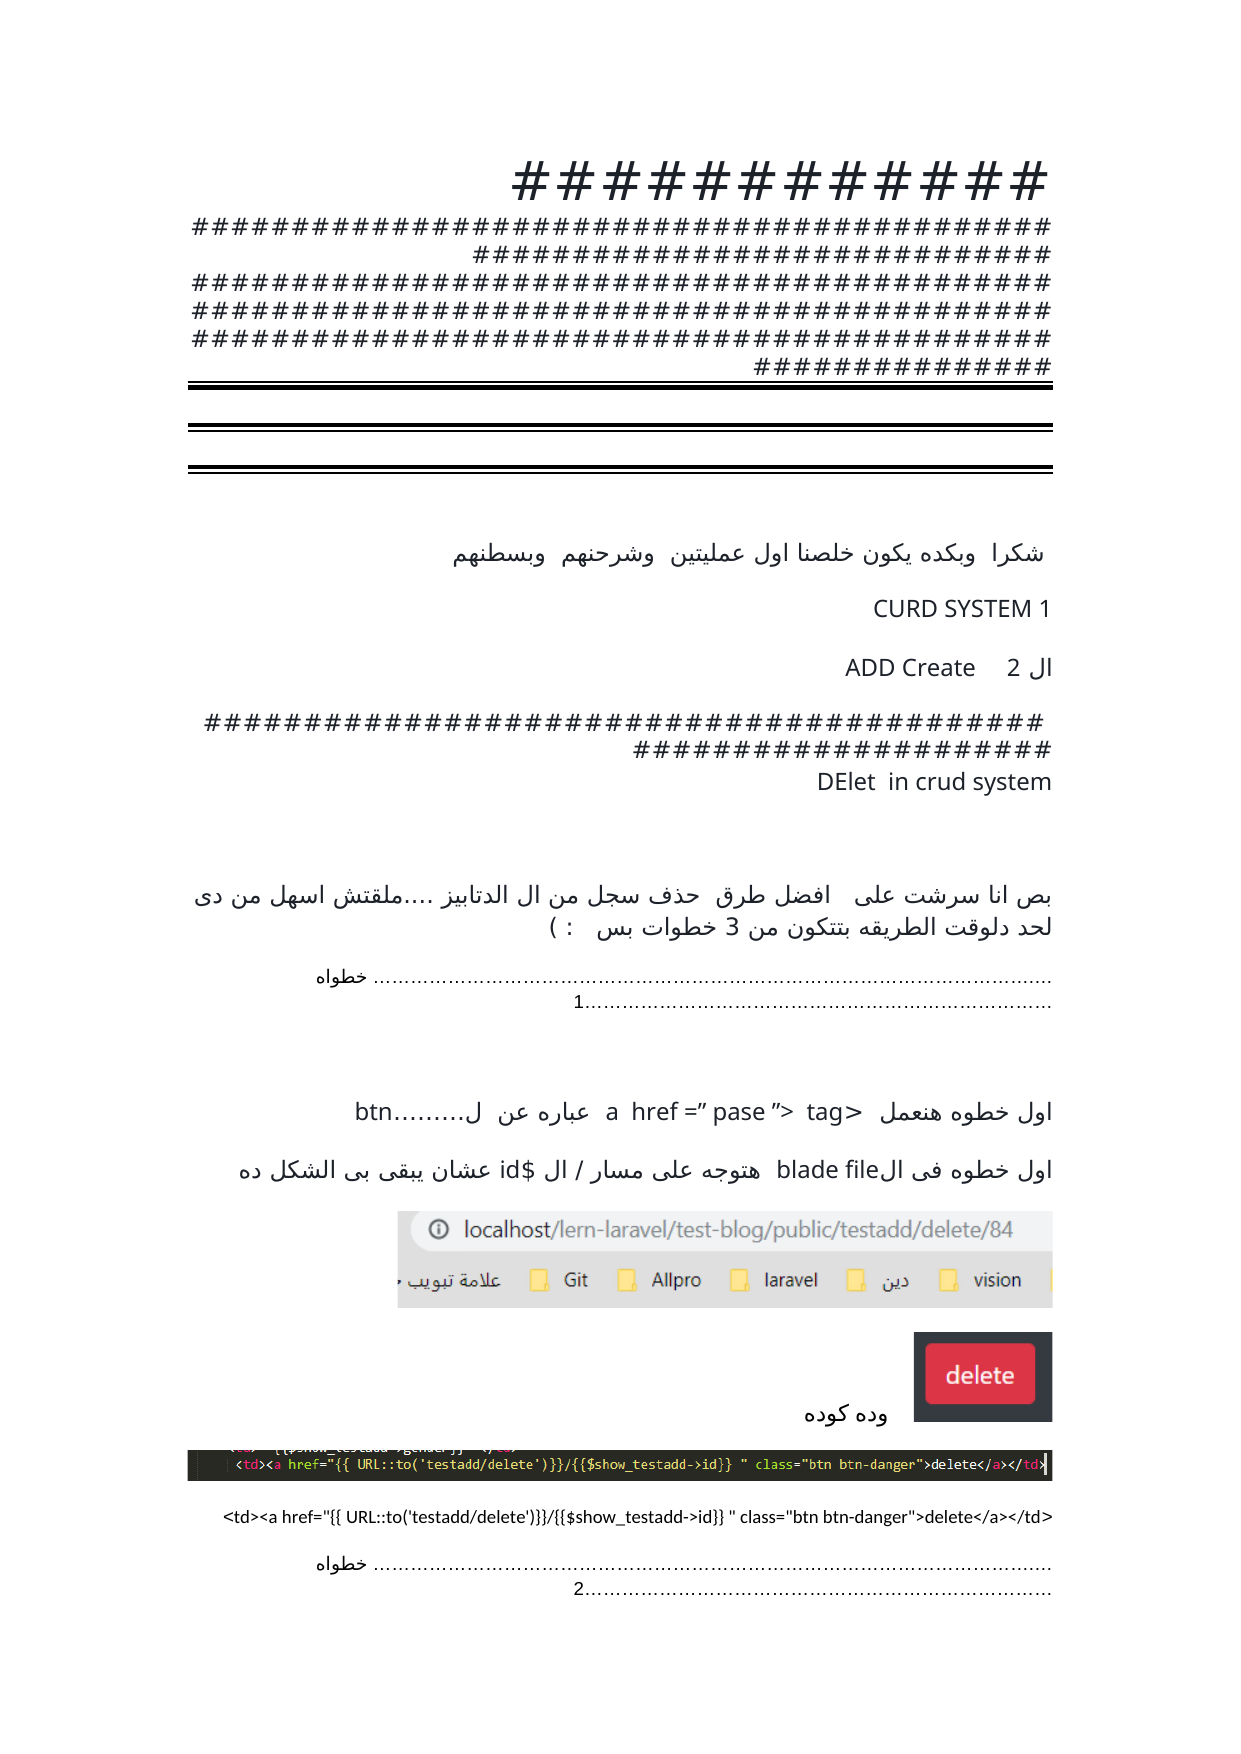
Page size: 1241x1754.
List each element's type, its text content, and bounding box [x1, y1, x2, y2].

picture [187, 1450, 1053, 1481]
picture [913, 1332, 1053, 1422]
text ############################################################### [187, 709, 1053, 764]
picture [397, 1211, 1053, 1308]
text DElet in crud system [187, 764, 1053, 797]
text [187, 150, 1053, 213]
text ################################################################################################################################################ [187, 269, 1053, 381]
text اول خطوه فى الblade file هتوجه على مسار / ال $id عشان يبقى بى الشكل ده [187, 1153, 1053, 1186]
text وده كوده [187, 1332, 1053, 1426]
text بص انا سرشت على افضل طرق حذف سجل من ال الدتابيز ....ملقتش اسهل من دى لحد دلوقت الطريقه بتتكون من 3 خطوات بس : ) [187, 881, 1053, 941]
text CURD SYSTEM 1 [187, 592, 1053, 625]
text ال ADD Create 2 [187, 651, 1053, 683]
text <td><a href="{{ URL::to('testadd/delete')}}/{{$show_testadd->id}} " class="btn btn-danger">delete</a></td> [187, 1505, 1053, 1528]
text ######################################################################## [187, 213, 1053, 269]
text اول خطوه هنعمل <a href =” pase ”> tag عباره عن ل………btn [187, 1095, 1053, 1127]
text شكرا وبكده يكون خلصنا اول عمليتين وشرحنهم وبسطنهم [187, 539, 1053, 567]
text ….…………………………………………………………………………………………… خطواه …………………………………………………………………1 [187, 966, 1053, 1012]
text ….…………………………………………………………………………………………… خطواه …………………………………………………………………2 [187, 1553, 1053, 1599]
